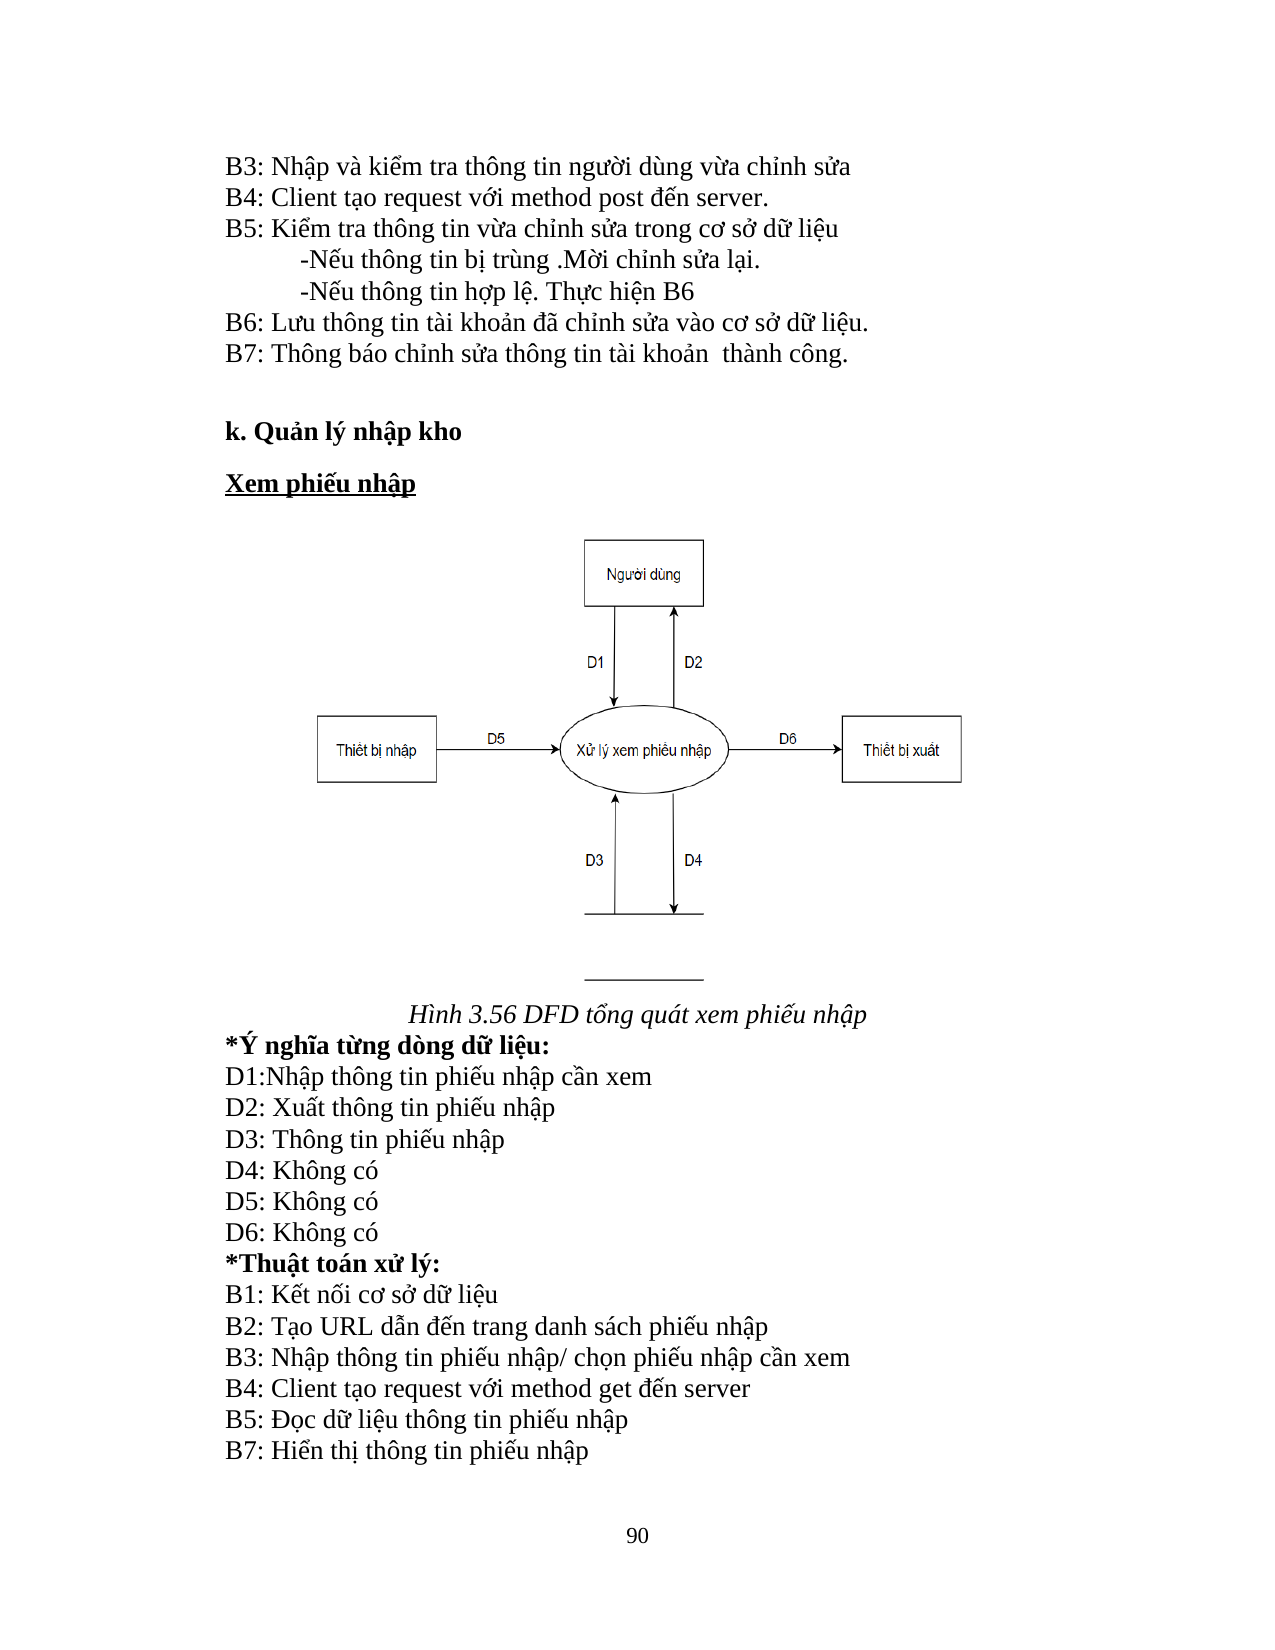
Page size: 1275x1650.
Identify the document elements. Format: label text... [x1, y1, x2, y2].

text -Nếu thông tin hợp lệ. Thực hiện B6 [150, 274, 1125, 306]
text B6: Lưu thông tin tài khoản đã chỉnh sửa vào cơ sở dữ liệu. [150, 306, 1125, 337]
text D3: Thông tin phiếu nhập [150, 1123, 1125, 1154]
text D5: Không có [150, 1185, 1125, 1216]
text B1: Kết nối cơ sở dữ liệu [150, 1278, 1125, 1309]
subtitle k. Quản lý nhập kho [150, 415, 1125, 446]
text B5: Kiểm tra thông tin vừa chỉnh sửa trong cơ sở dữ liệu [150, 212, 1125, 243]
text B7: Hiển thị thông tin phiếu nhập [150, 1434, 1125, 1465]
text D4: Không có [150, 1154, 1125, 1185]
subtitle Xem phiếu nhập [150, 467, 1125, 498]
text D6: Không có [150, 1216, 1125, 1247]
text B7: Thông báo chỉnh sửa thông tin tài khoản thành công. [150, 337, 1125, 368]
text B4: Client tạo request với method get đến server [150, 1372, 1125, 1403]
text Hình 3.56 DFD tổng quát xem phiếu nhập [150, 998, 1125, 1029]
text *Thuật toán xử lý: [150, 1247, 1125, 1278]
text B2: Tạo URL dẫn đến trang danh sách phiếu nhập [150, 1309, 1125, 1341]
text B4: Client tạo request với method post đến server. [150, 181, 1125, 212]
text D2: Xuất thông tin phiếu nhập [150, 1092, 1125, 1123]
picture [295, 523, 980, 999]
text *Ý nghĩa từng dòng dữ liệu: [150, 1029, 1125, 1060]
text -Nếu thông tin bị trùng .Mời chỉnh sửa lại. [150, 243, 1125, 274]
text B5: Đọc dữ liệu thông tin phiếu nhập [150, 1403, 1125, 1434]
text B3: Nhập và kiểm tra thông tin người dùng vừa chỉnh sửa [150, 150, 1125, 181]
text D1:Nhập thông tin phiếu nhập cần xem [150, 1060, 1125, 1092]
text B3: Nhập thông tin phiếu nhập/ chọn phiếu nhập cần xem [150, 1341, 1125, 1372]
